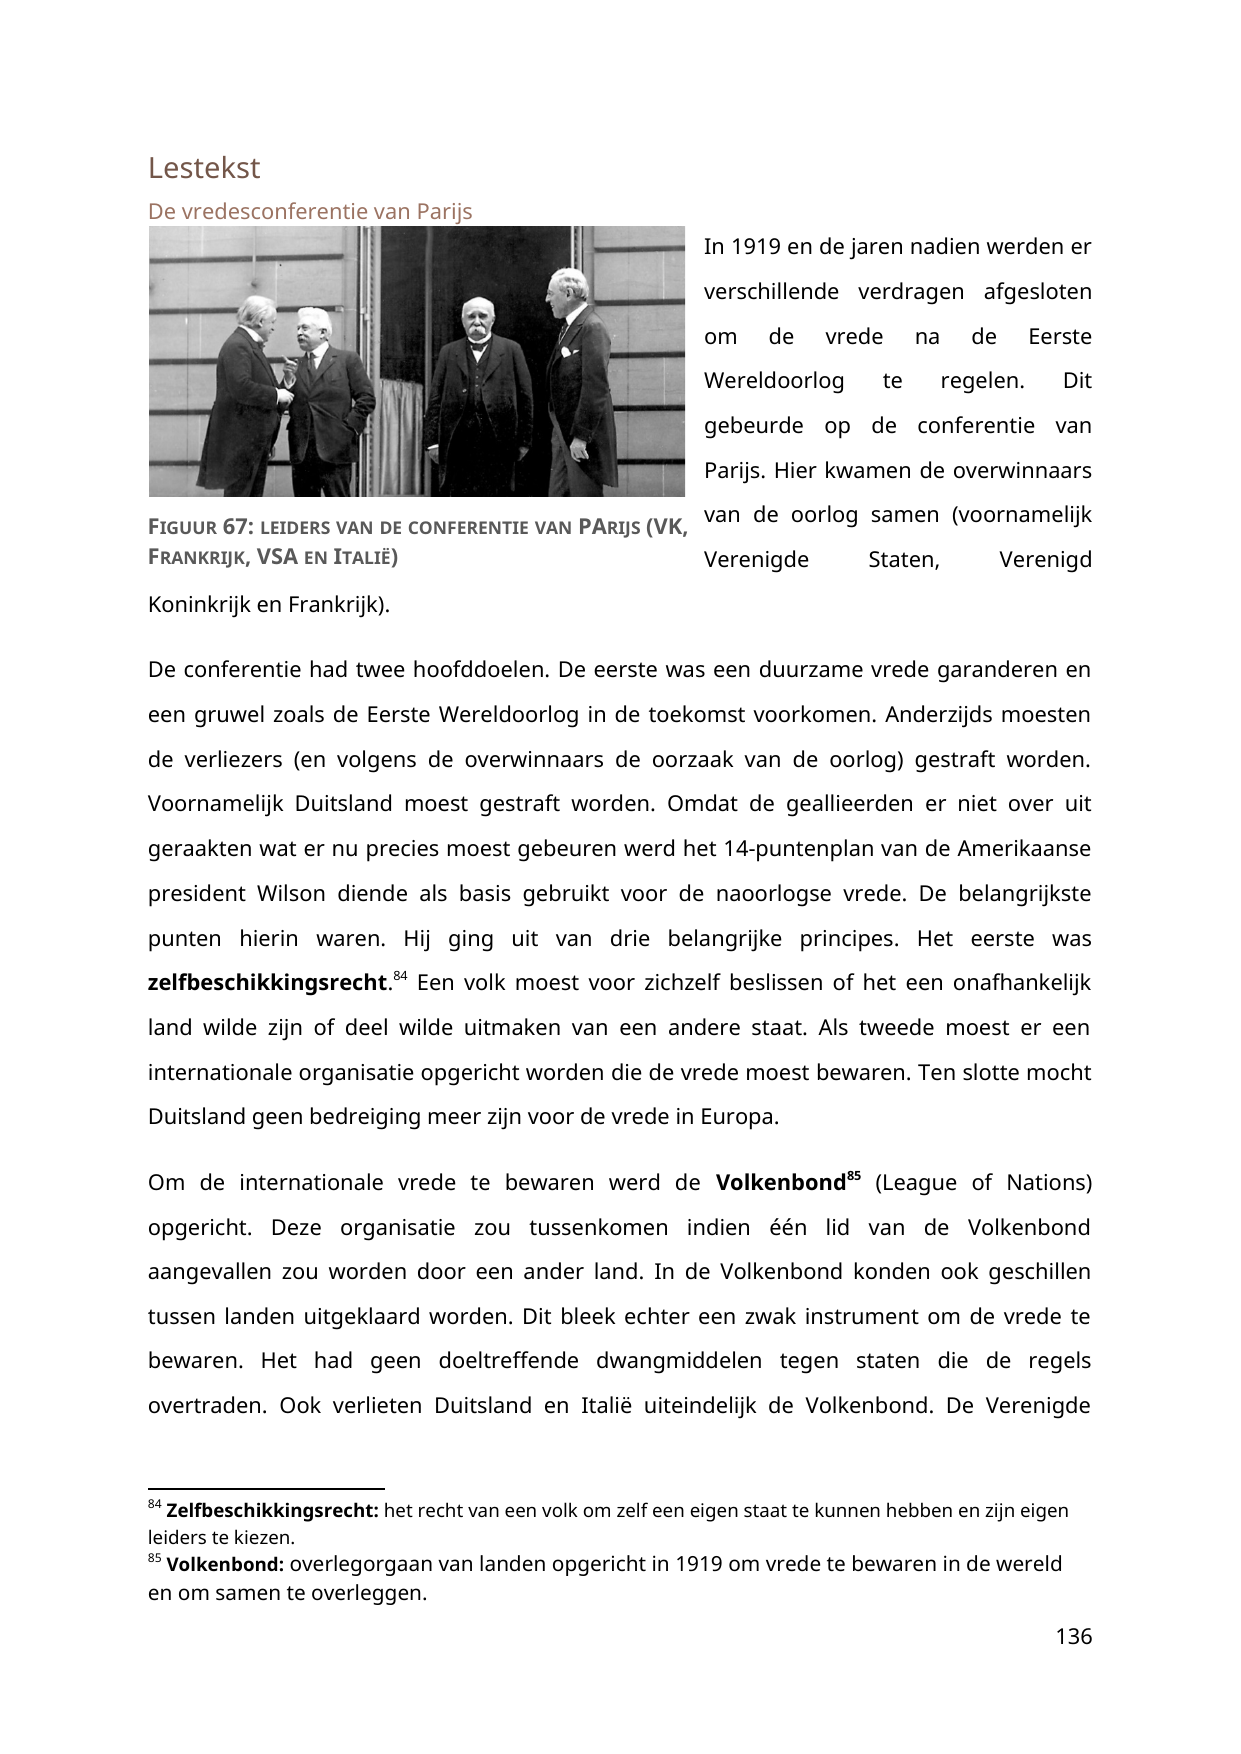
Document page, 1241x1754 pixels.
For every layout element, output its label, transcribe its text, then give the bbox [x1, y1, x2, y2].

text Lestekst [148, 148, 1093, 187]
picture [147, 226, 685, 496]
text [148, 1167, 1093, 1420]
text De vredesconferentie van Parijs [148, 196, 1093, 225]
text De conferentie had twee hoofddoelen. De eerste was een duurzame vrede garanderen en een gruwel zoals de Eerste Wereldoorlog in de toekomst voorkomen. Anderzijds moesten de verliezers (en volgens de overwinnaars de oorzaak van de oorlog) gestraft worden. Voornamelijk Duitsland moest gestraft worden. Omdat de geallieerden er niet over uit geraakten wat er nu precies moest gebeuren werd het 14-puntenplan van de Amerikaanse president Wilson diende als basis gebruikt voor de naoorlogse vrede. De belangrijkste punten hierin waren. Hij ging uit van drie belangrijke principes. Het eerste was zelfbeschikkingsrecht. Een volk moest voor zichzelf beslissen of het een onafhankelijk land wilde zijn of deel wilde uitmaken van een andere staat. Als tweede moest er een internationale organisatie opgericht worden die de vrede moest bewaren. Ten slotte mocht Duitsland geen bedreiging meer zijn voor de vrede in Europa. [148, 654, 1093, 1131]
